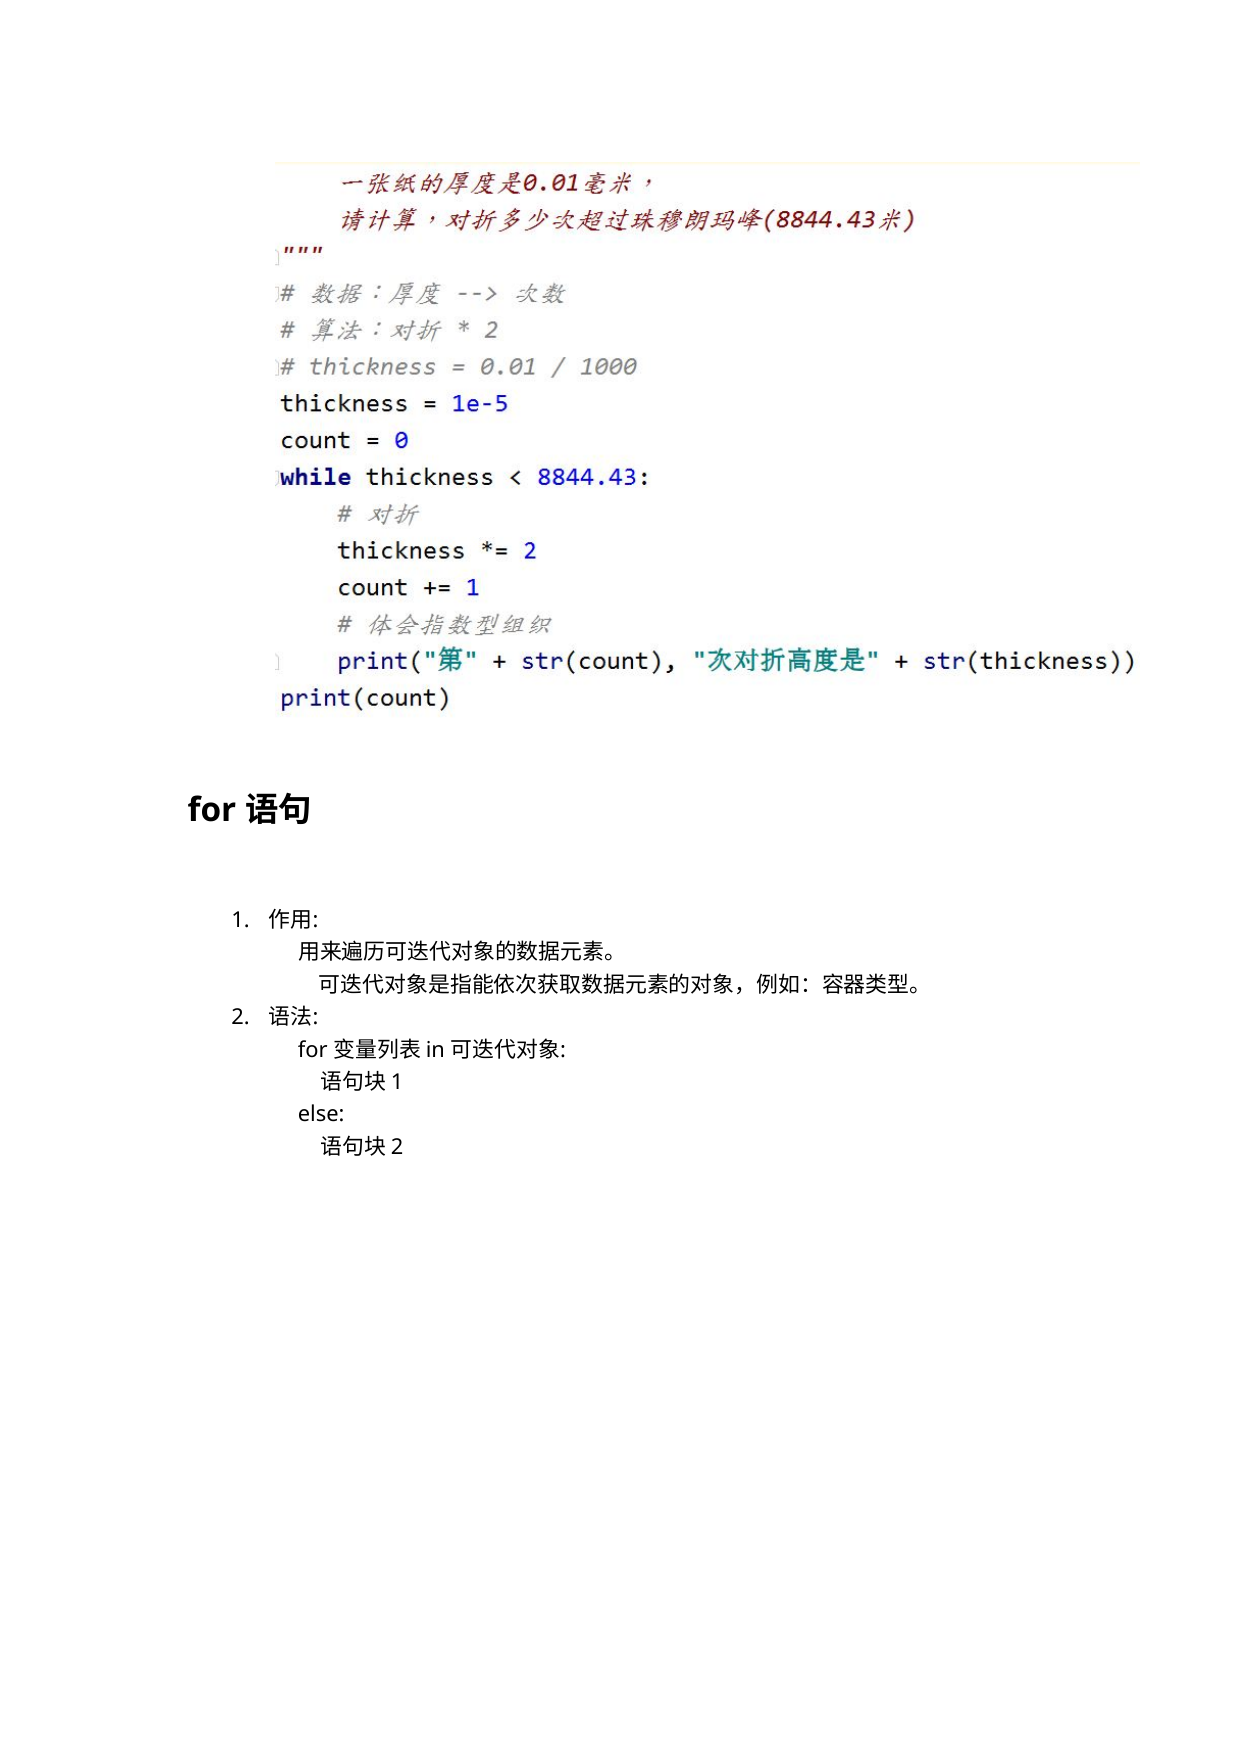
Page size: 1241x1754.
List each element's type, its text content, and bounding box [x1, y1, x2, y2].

text 语句块2 [231, 1129, 1053, 1161]
picture [275, 162, 1140, 719]
text 用来遍历可迭代对象的数据元素。 [231, 934, 1053, 966]
text for 变量列表 in 可迭代对象: [231, 1031, 1053, 1064]
list 作用: [231, 901, 1053, 934]
subtitle for 语句 [187, 774, 1053, 839]
text else: [231, 1096, 1053, 1129]
text 可迭代对象是指能依次获取数据元素的对象，例如：容器类型。 [275, 966, 1053, 999]
text 语句块1 [231, 1064, 1053, 1096]
list 语法: [231, 999, 1053, 1031]
